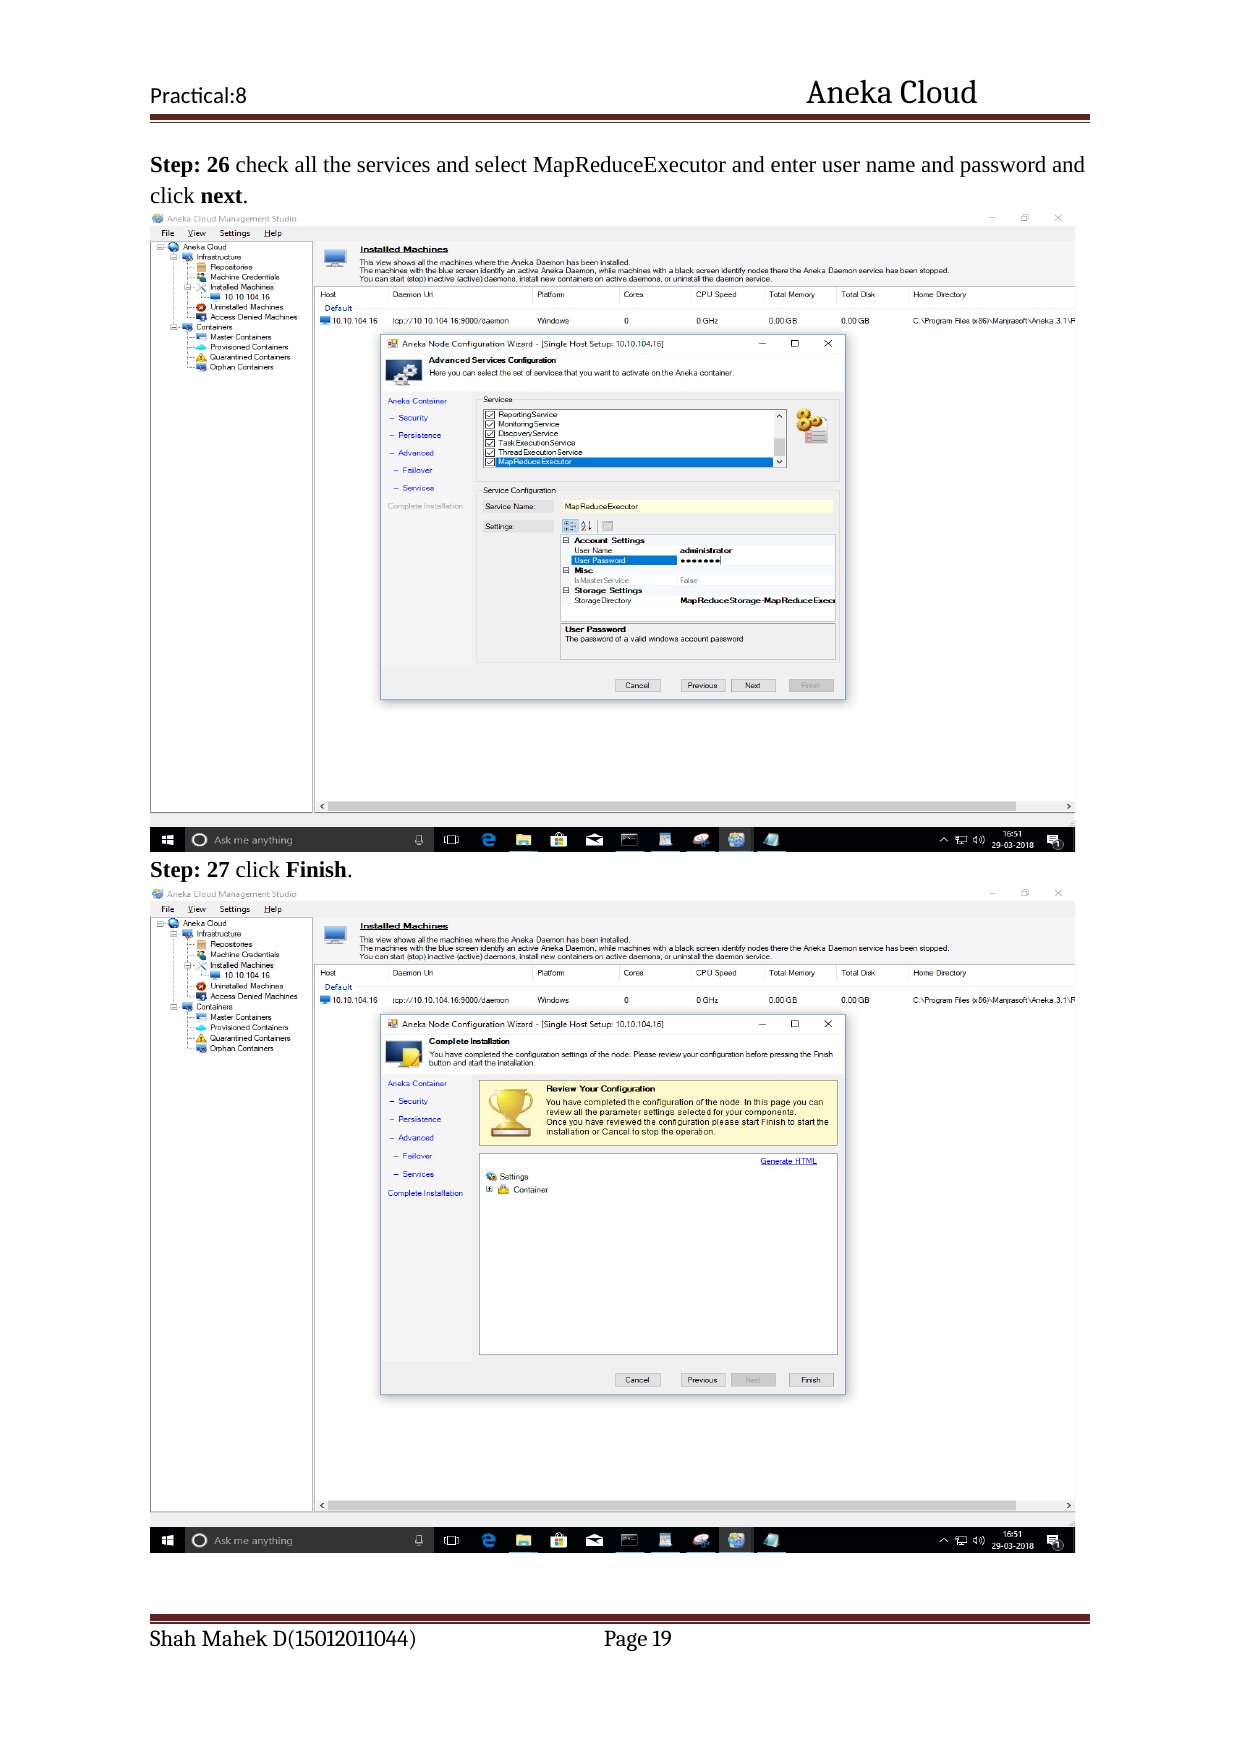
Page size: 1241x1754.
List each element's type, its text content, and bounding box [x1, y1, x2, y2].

picture [150, 212, 1075, 852]
text Step: 26 check all the services and select MapReduceExecutor and enter user name and password and click next. [150, 152, 1090, 208]
picture [150, 886, 1075, 1553]
text Step: 27 click Finish. [150, 856, 1090, 882]
